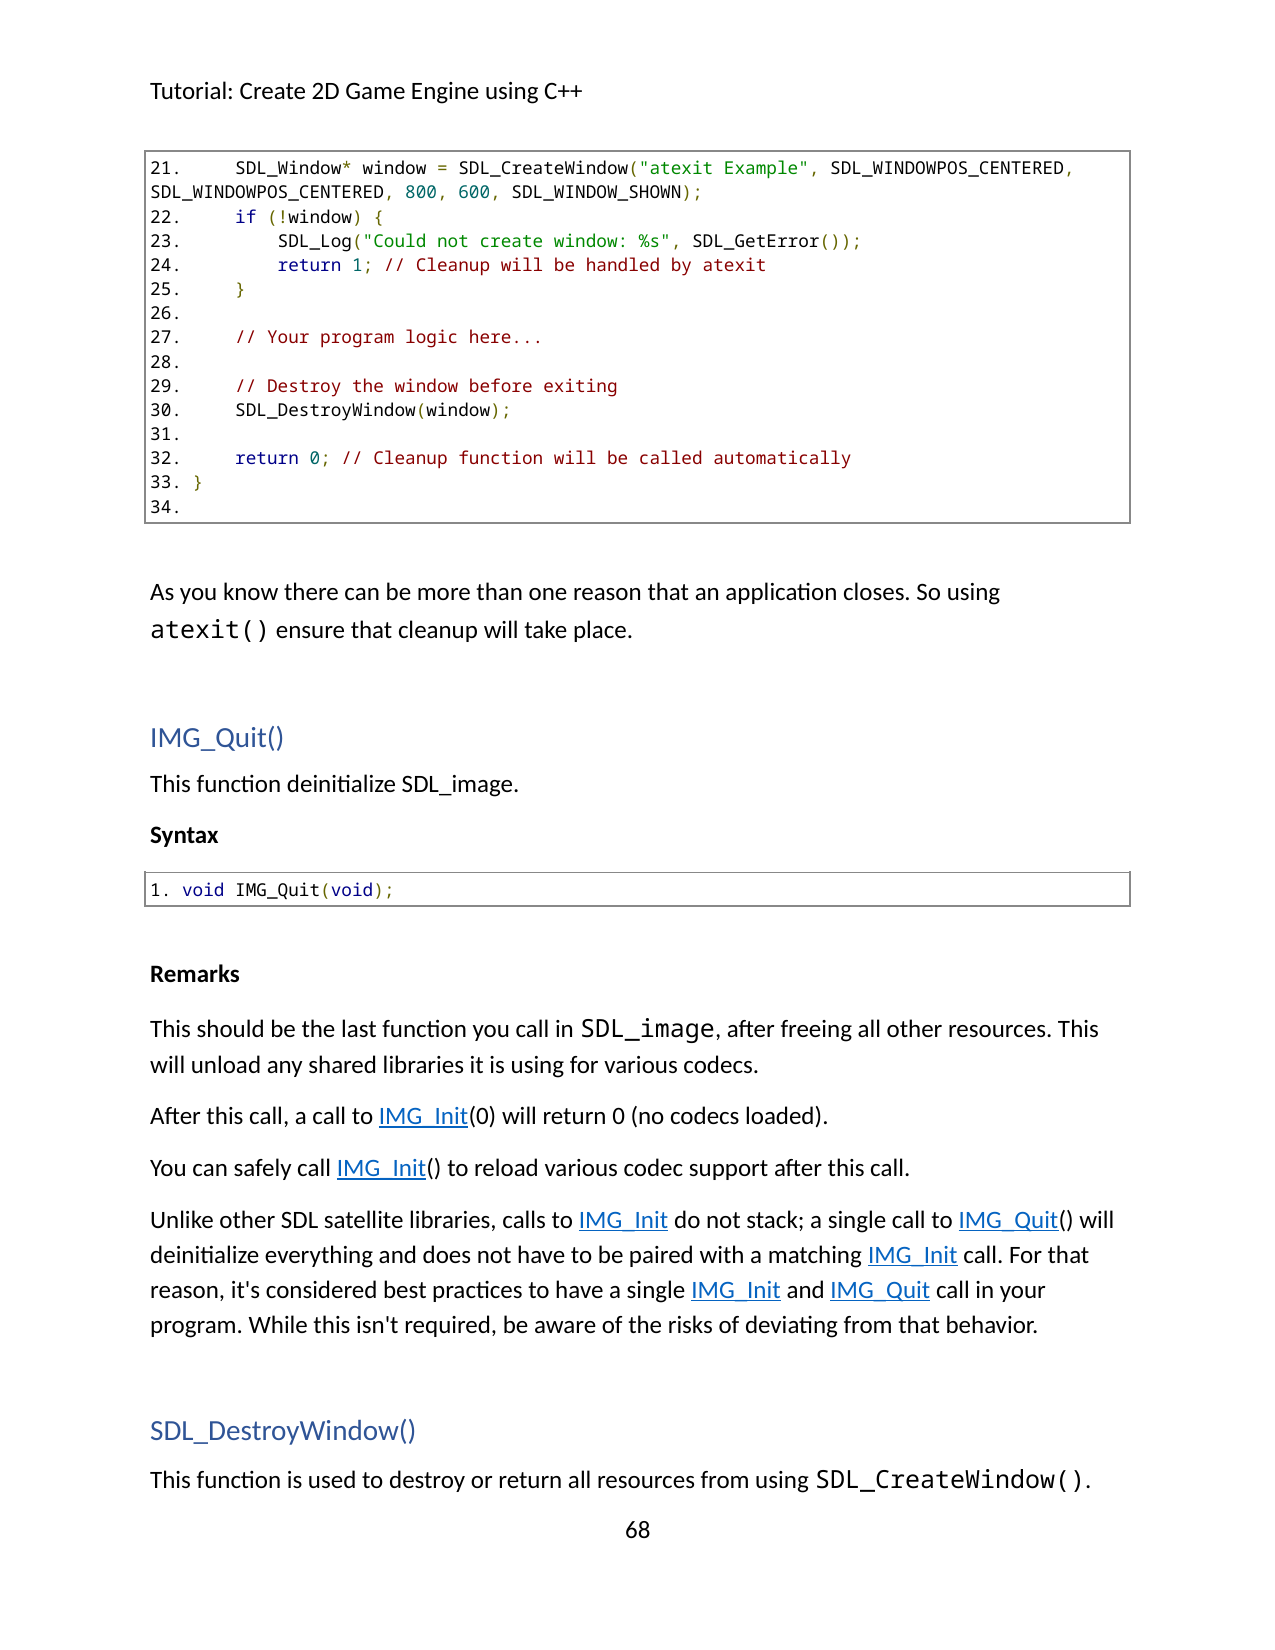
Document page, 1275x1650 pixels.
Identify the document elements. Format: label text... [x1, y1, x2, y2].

text 24. return 1; // Cleanup will be handled by atexit [150, 252, 1125, 277]
text After this call, a call to IMG_Init(0) will return 0 (no codecs loaded). [150, 1101, 1125, 1131]
text As you know there can be more than one reason that an application closes. So using atexit() ensure that cleanup will take place. [150, 576, 1125, 645]
subtitle SDL_DestroyWindow() [150, 1412, 1125, 1448]
text 26. [150, 301, 1125, 325]
text Unlike other SDL satellite libraries, calls to IMG_Init do not stack; a single call to IMG_Quit() will deinitialize everything and does not have to be paired with a matching IMG_Init call. For that reason, it's considered best practices to have a single IMG_Init and IMG_Quit call in your program. While this isn't required, be aware of the risks of deviating from that behavior. [150, 1204, 1125, 1339]
text 28. [150, 349, 1125, 373]
subtitle IMG_Quit() [150, 719, 1125, 754]
text 31. [150, 422, 1125, 446]
text Syntax [150, 820, 1125, 850]
text This should be the last function you call in SDL_image, after freeing all other resources. This will unload any shared libraries it is using for various codecs. [150, 1010, 1125, 1079]
text 23. SDL_Log("Could not create window: %s", SDL_GetError()); [150, 228, 1125, 252]
text 29. // Destroy the window before exiting [150, 373, 1125, 397]
text 1. void IMG_Quit(void); [146, 873, 1129, 905]
text 25. } [150, 277, 1125, 301]
text 27. // Your program logic here... [150, 325, 1125, 349]
text 32. return 0; // Cleanup function will be called automatically [150, 446, 1125, 470]
text 21. SDL_Window* window = SDL_CreateWindow("atexit Example", SDL_WINDOWPOS_CENTERED, SDL_WINDOWPOS_CENTERED, 800, 600, SDL_WINDOW_SHOWN); [146, 152, 1129, 204]
text 22. if (!window) { [150, 204, 1125, 228]
text 30. SDL_DestroyWindow(window); [150, 397, 1125, 422]
text 34. [146, 488, 1129, 522]
text Remarks [150, 959, 1125, 989]
text This function deinitialize SDL_image. [150, 768, 1125, 798]
text This function is used to destroy or return all resources from using SDL_CreateWindow(). [150, 1461, 1125, 1496]
text You can safely call IMG_Init() to reload various codec support after this call. [150, 1152, 1125, 1183]
text 33. } [150, 470, 1125, 488]
